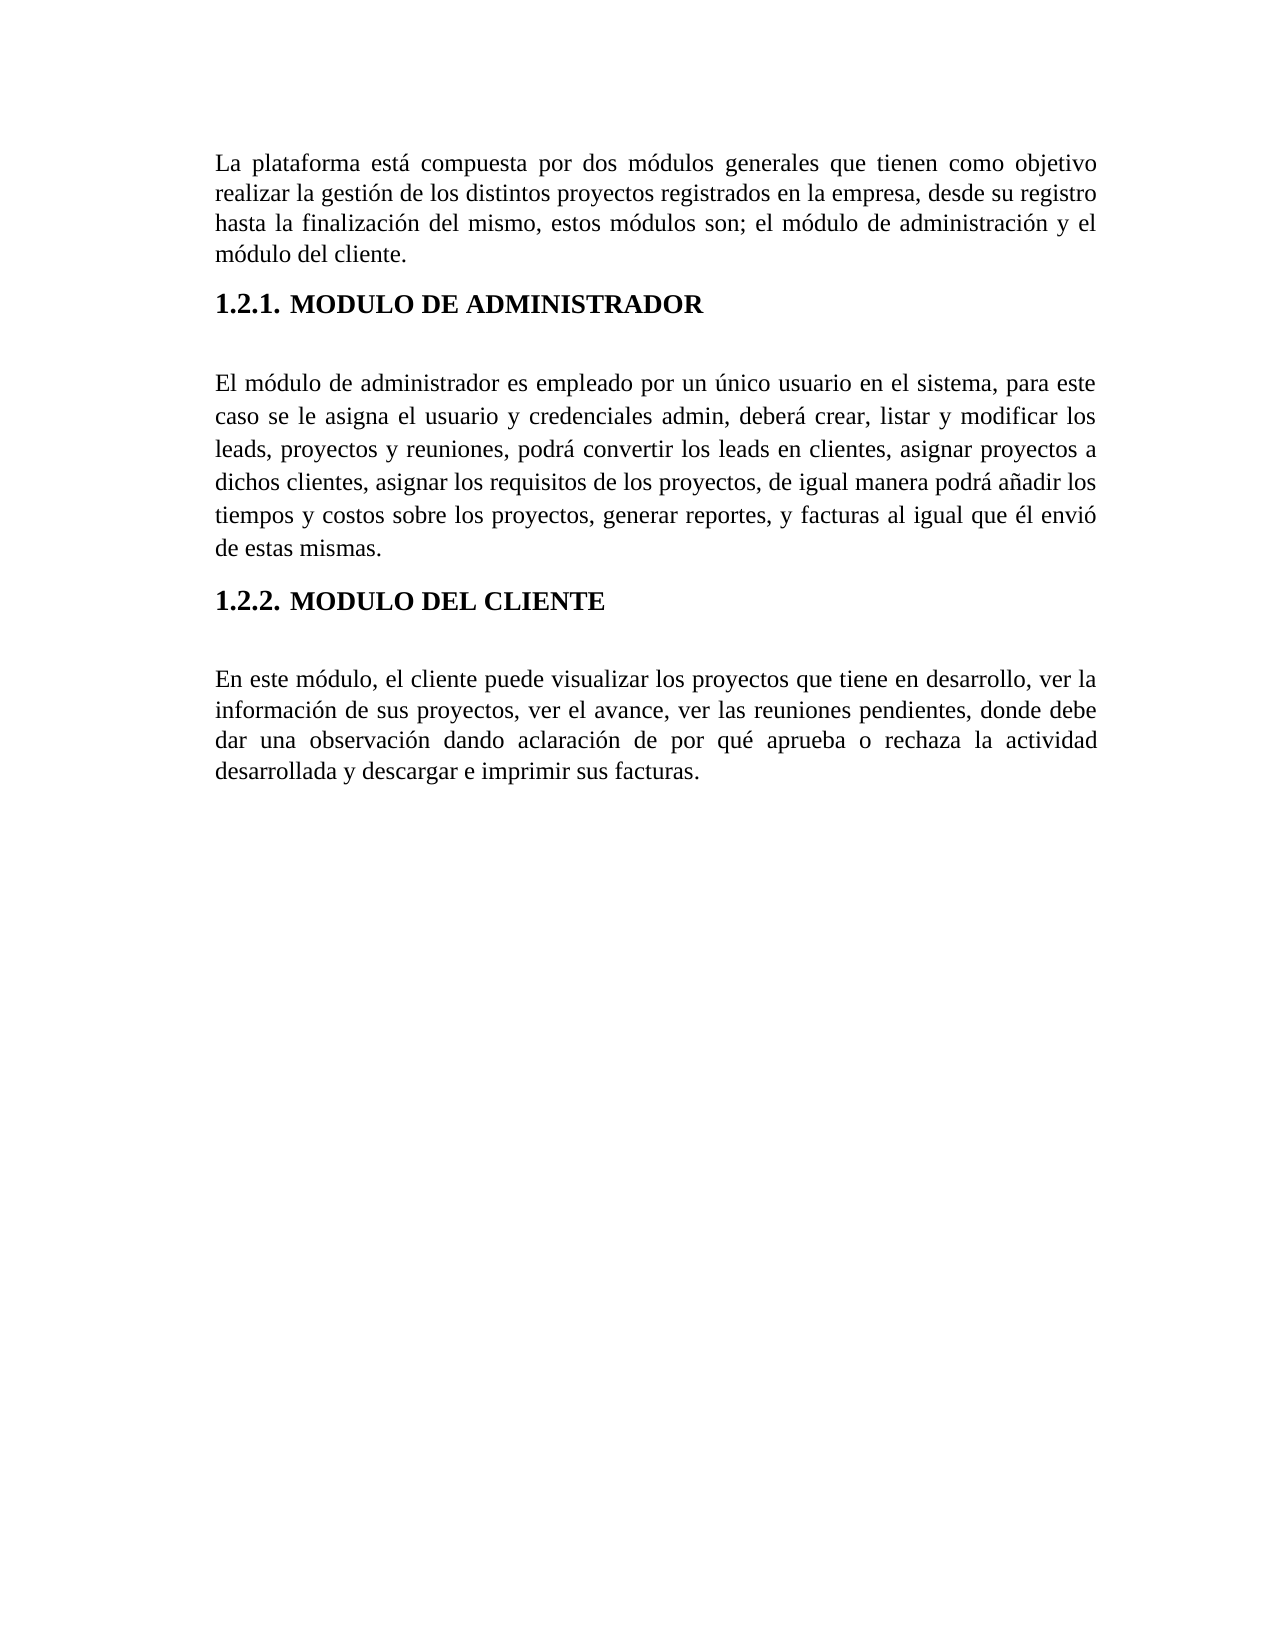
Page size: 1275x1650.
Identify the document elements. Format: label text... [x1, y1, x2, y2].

subtitle MODULO DE ADMINISTRADOR [215, 286, 1098, 319]
text En este módulo, el cliente puede visualizar los proyectos que tiene en desarrollo, ver la información de sus proyectos, ver el avance, ver las reuniones pendientes, donde debe dar una observación dando aclaración de por qué aprueba o rechaza la actividad desarrollada y descargar e imprimir sus facturas. [215, 664, 1098, 784]
text La plataforma está compuesta por dos módulos generales que tienen como objetivo realizar la gestión de los distintos proyectos registrados en la empresa, desde su registro hasta la finalización del mismo, estos módulos son; el módulo de administración y el módulo del cliente. [215, 148, 1098, 268]
text El módulo de administrador es empleado por un único usuario en el sistema, para este caso se le asigna el usuario y credenciales admin, deberá crear, listar y modificar los leads, proyectos y reuniones, podrá convertir los leads en clientes, asignar proyectos a dichos clientes, asignar los requisitos de los proyectos, de igual manera podrá añadir los tiempos y costos sobre los proyectos, generar reportes, y facturas al igual que él envió de estas mismas. [215, 368, 1098, 562]
subtitle MODULO DEL CLIENTE [215, 583, 1098, 616]
